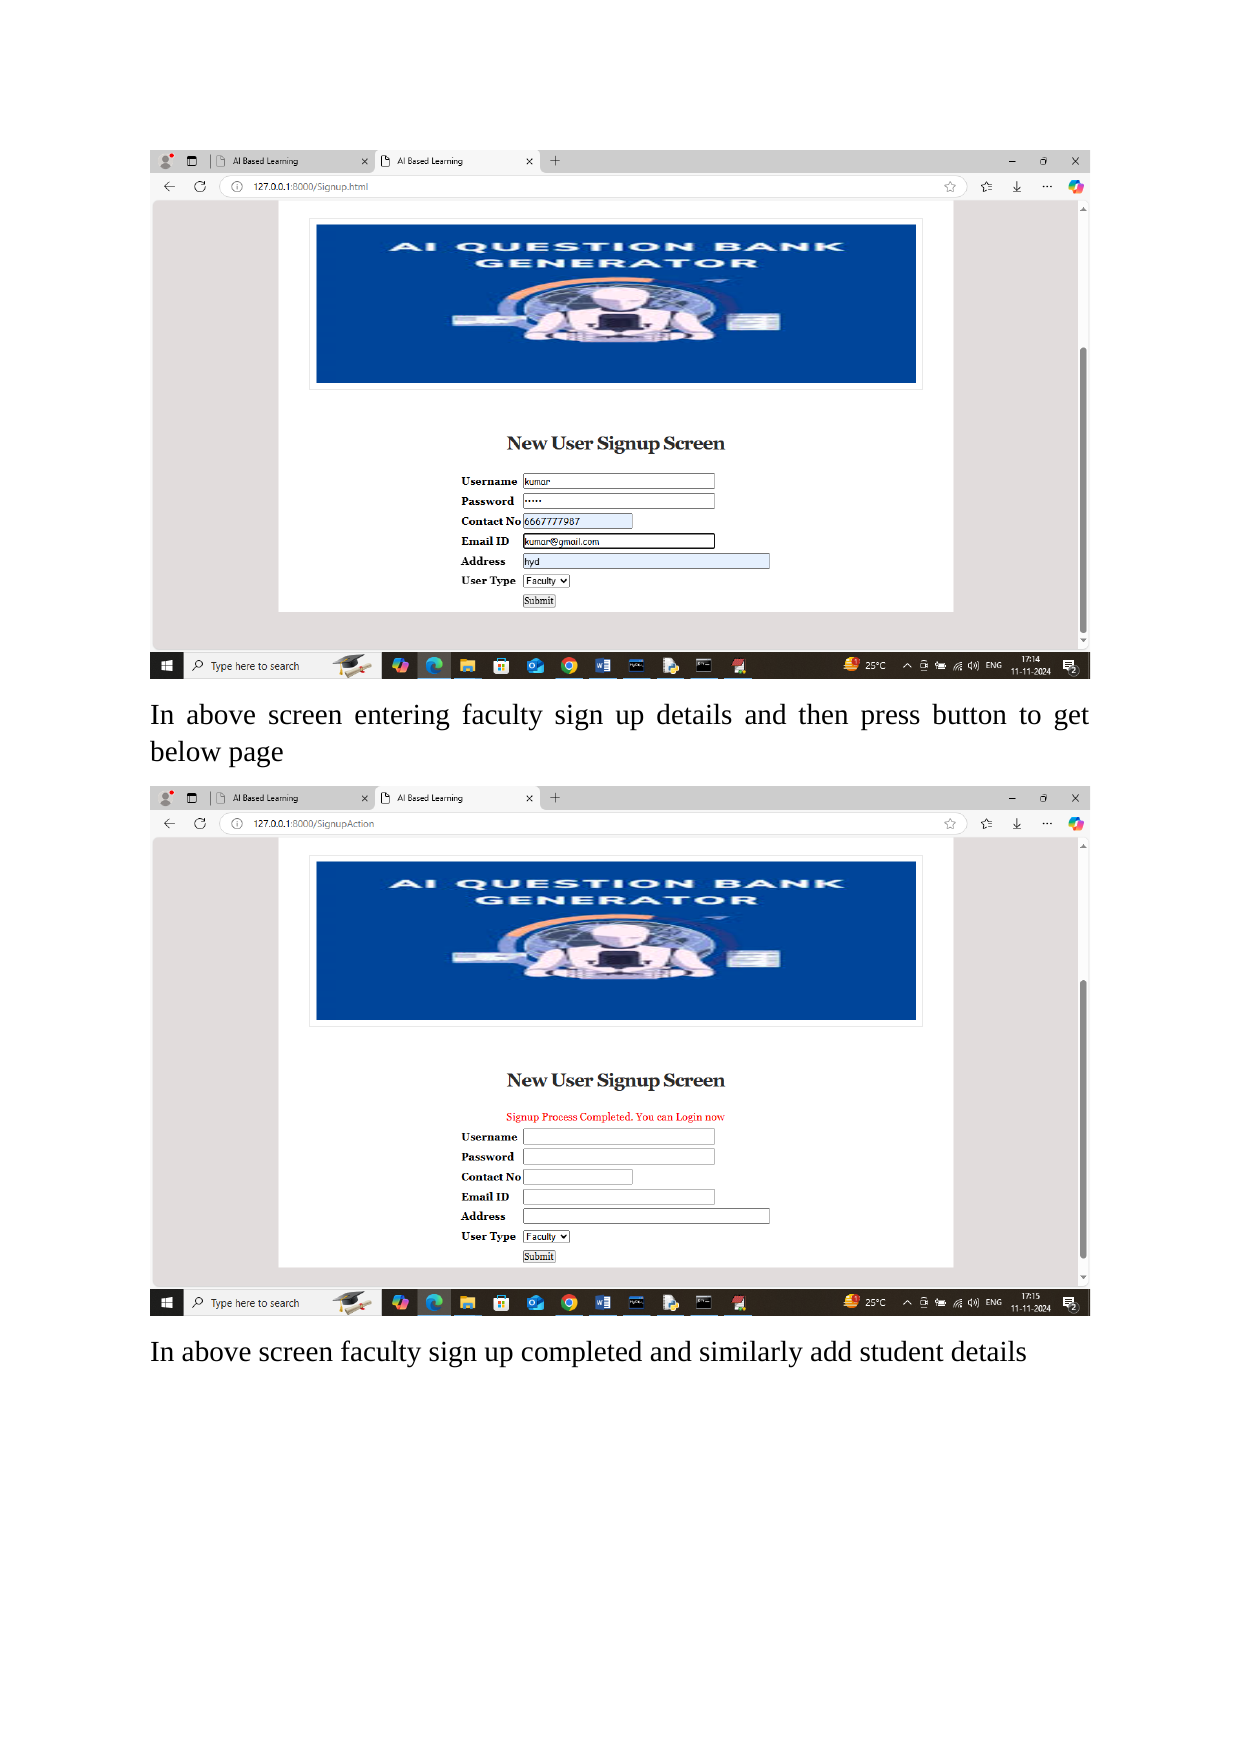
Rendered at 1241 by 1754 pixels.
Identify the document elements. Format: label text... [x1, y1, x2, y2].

text In above screen faculty sign up completed and similarly add student details [150, 1334, 1090, 1367]
picture [150, 150, 1091, 679]
text In above screen entering faculty sign up details and then press button to get below page [150, 697, 1090, 767]
picture [150, 786, 1091, 1316]
